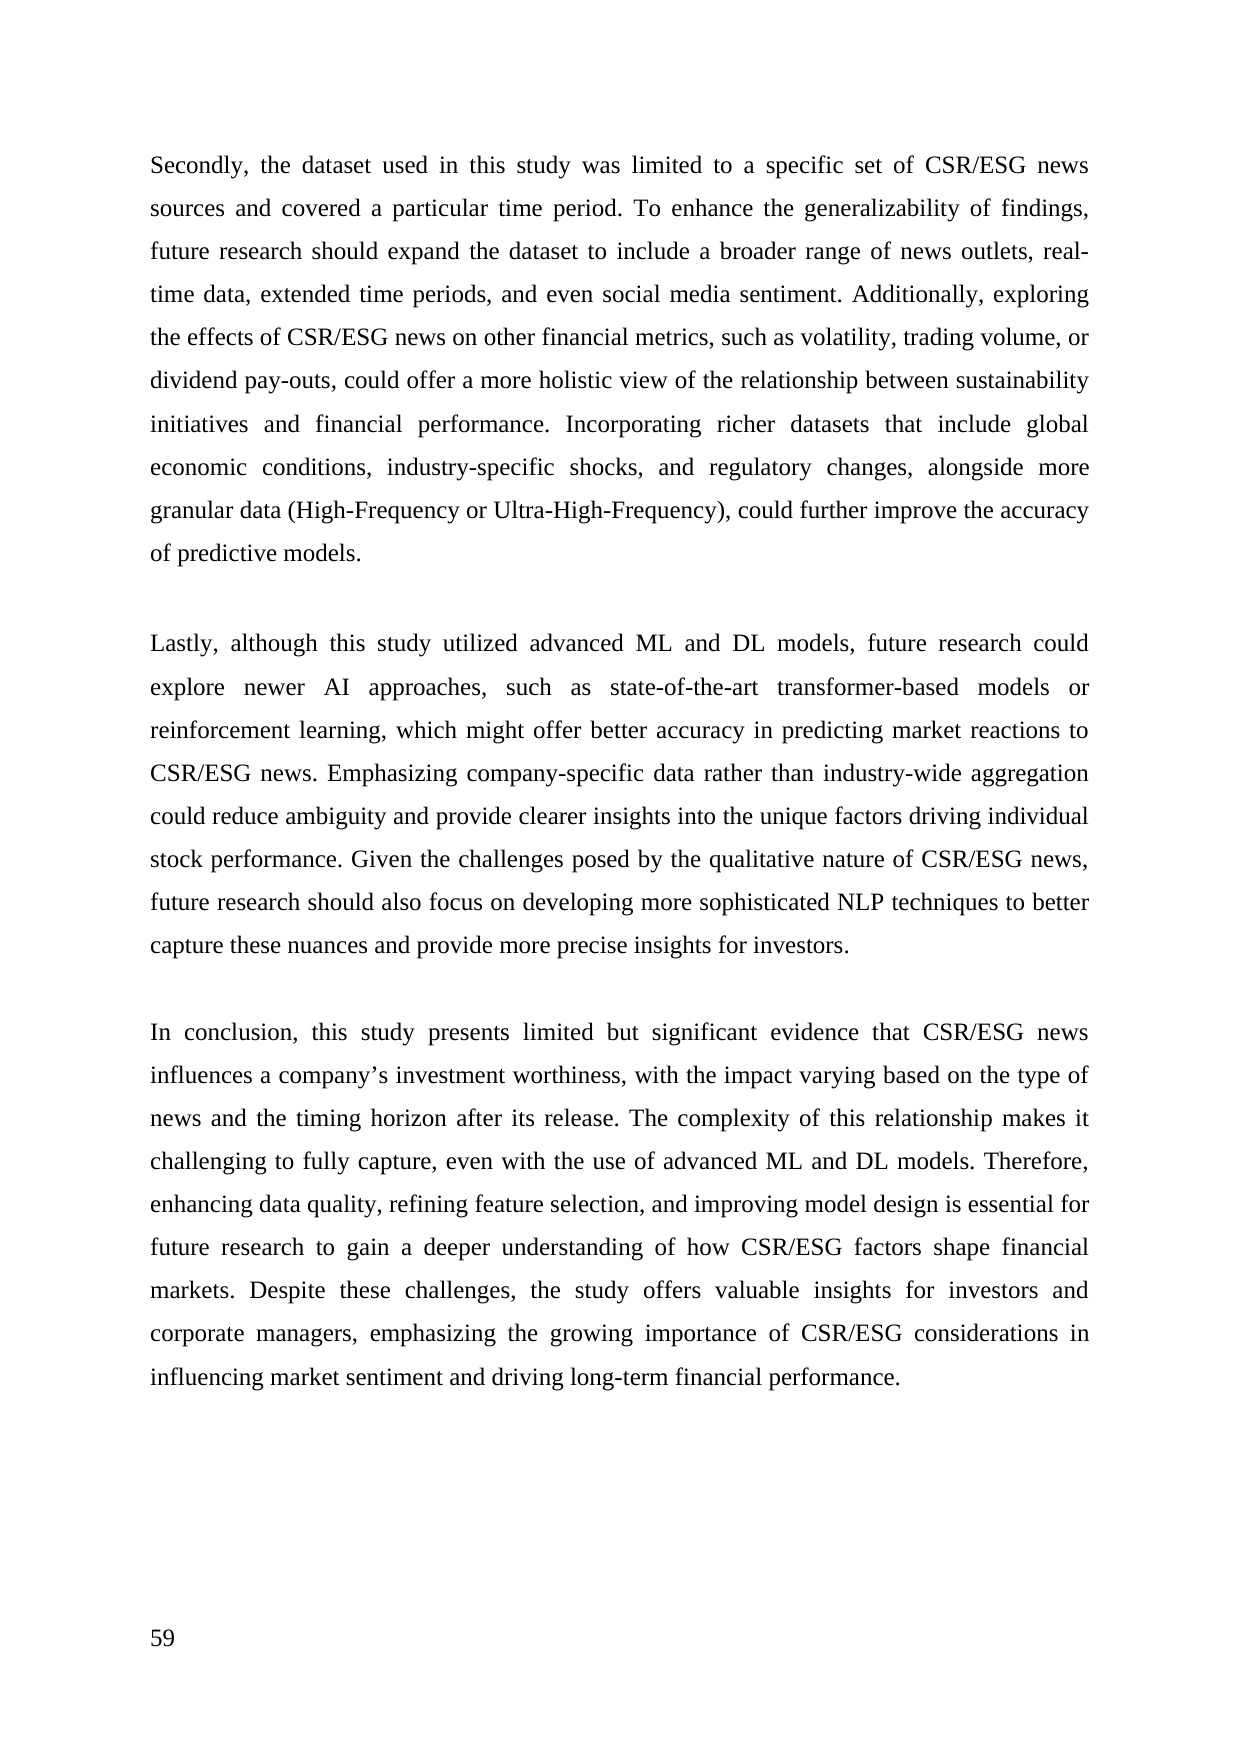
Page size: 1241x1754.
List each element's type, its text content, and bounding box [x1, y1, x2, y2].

text In conclusion, this study presents limited but significant evidence that CSR/ESG news influences a company’s investment worthiness, with the impact varying based on the type of news and the timing horizon after its release. The complexity of this relationship makes it challenging to fully capture, even with the use of advanced ML and DL models. Therefore, enhancing data quality, refining feature selection, and improving model design is essential for future research to gain a deeper understanding of how CSR/ESG factors shape financial markets. Despite these challenges, the study offers valuable insights for investors and corporate managers, emphasizing the growing importance of CSR/ESG considerations in influencing market sentiment and driving long-term financial performance. [150, 1017, 1090, 1390]
subtitle Secondly, the dataset used in this study was limited to a specific set of CSR/ESG news sources and covered a particular time period. To enhance the generalizability of findings, future research should expand the dataset to include a broader range of news outlets, real-time data, extended time periods, and even social media sentiment. Additionally, exploring the effects of CSR/ESG news on other financial metrics, such as volatility, trading volume, or dividend pay-outs, could offer a more holistic view of the relationship between sustainability initiatives and financial performance. Incorporating richer datasets that include global economic conditions, industry-specific shocks, and regulatory changes, alongside more granular data (High-Frequency or Ultra-High-Frequency), could further improve the accuracy of predictive models. [150, 150, 1090, 567]
subtitle Lastly, although this study utilized advanced ML and DL models, future research could explore newer AI approaches, such as state-of-the-art transformer-based models or reinforcement learning, which might offer better accuracy in predicting market reactions to CSR/ESG news. Emphasizing company-specific data rather than industry-wide aggregation could reduce ambiguity and provide clearer insights into the unique factors driving individual stock performance. Given the challenges posed by the qualitative nature of CSR/ESG news, future research should also focus on developing more sophisticated NLP techniques to better capture these nuances and provide more precise insights for investors. [150, 628, 1090, 959]
